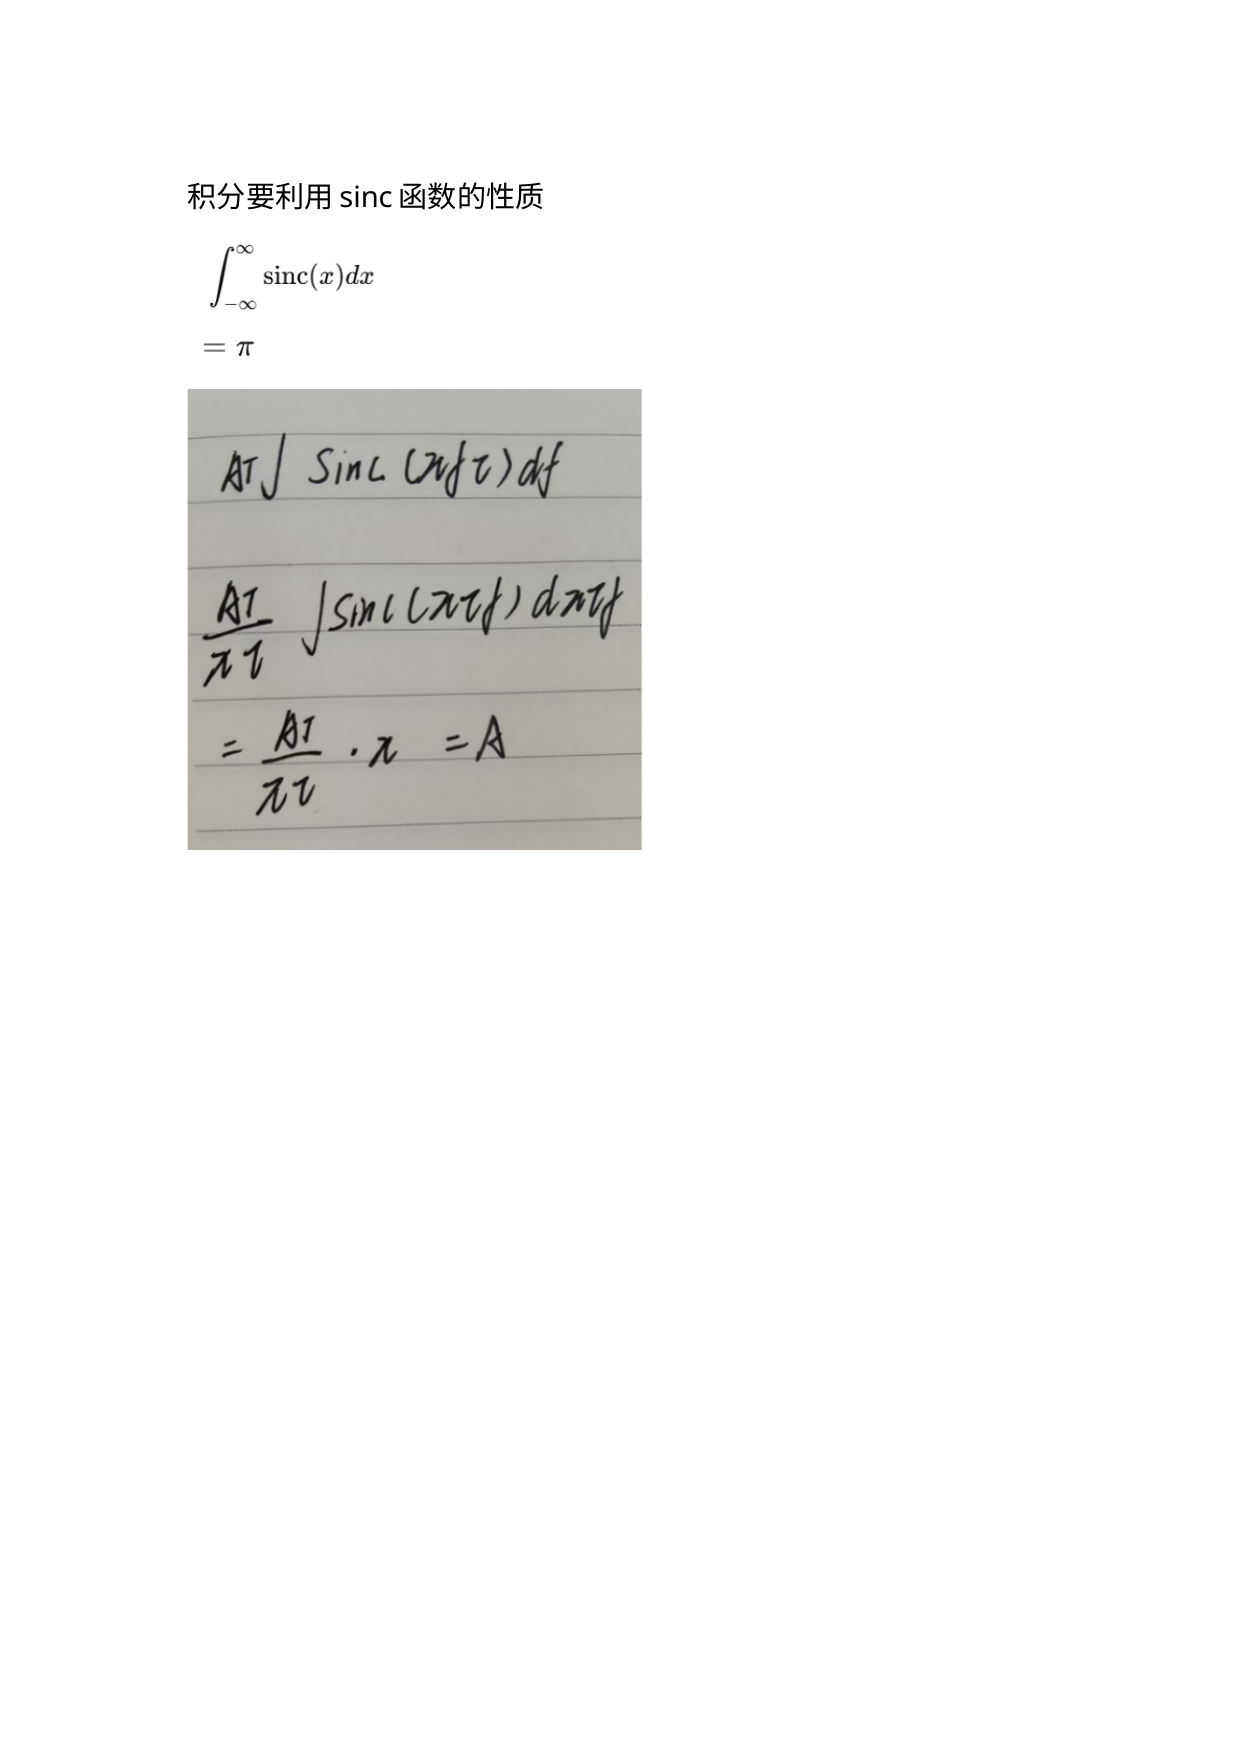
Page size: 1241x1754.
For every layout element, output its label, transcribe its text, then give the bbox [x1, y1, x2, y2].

picture [187, 324, 275, 369]
picture [187, 227, 383, 320]
list 积分要利用sinc函数的性质 [187, 162, 1053, 227]
picture [187, 389, 642, 850]
